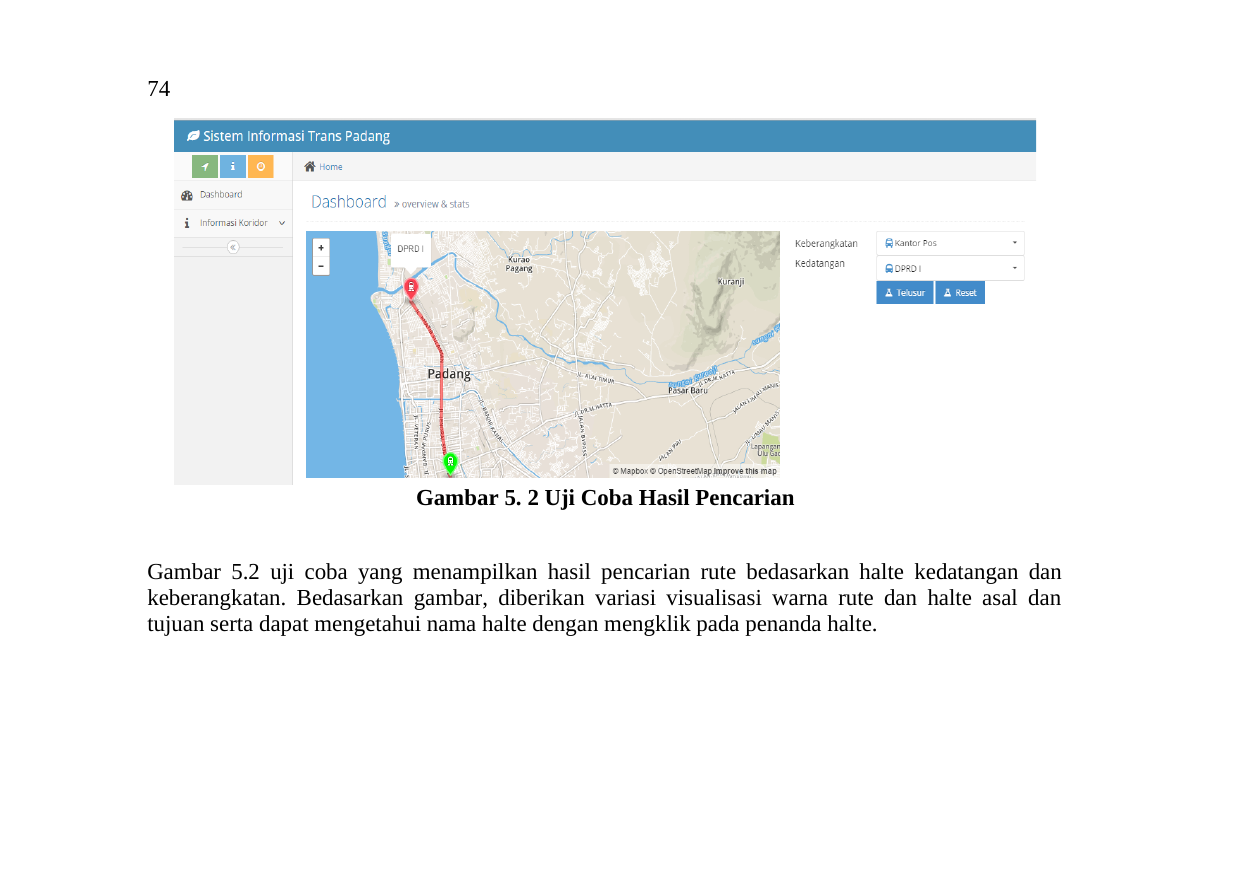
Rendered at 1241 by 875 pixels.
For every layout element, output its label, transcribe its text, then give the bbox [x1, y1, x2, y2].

text Gambar 5.2 uji coba yang menampilkan hasil pencarian rute bedasarkan halte kedatangan dan keberangkatan. Bedasarkan gambar, diberikan variasi visualisasi warna rute dan halte asal dan tujuan serta dapat mengetahui nama halte dengan mengklik pada penanda halte. [147, 558, 1063, 637]
picture [174, 118, 1037, 485]
